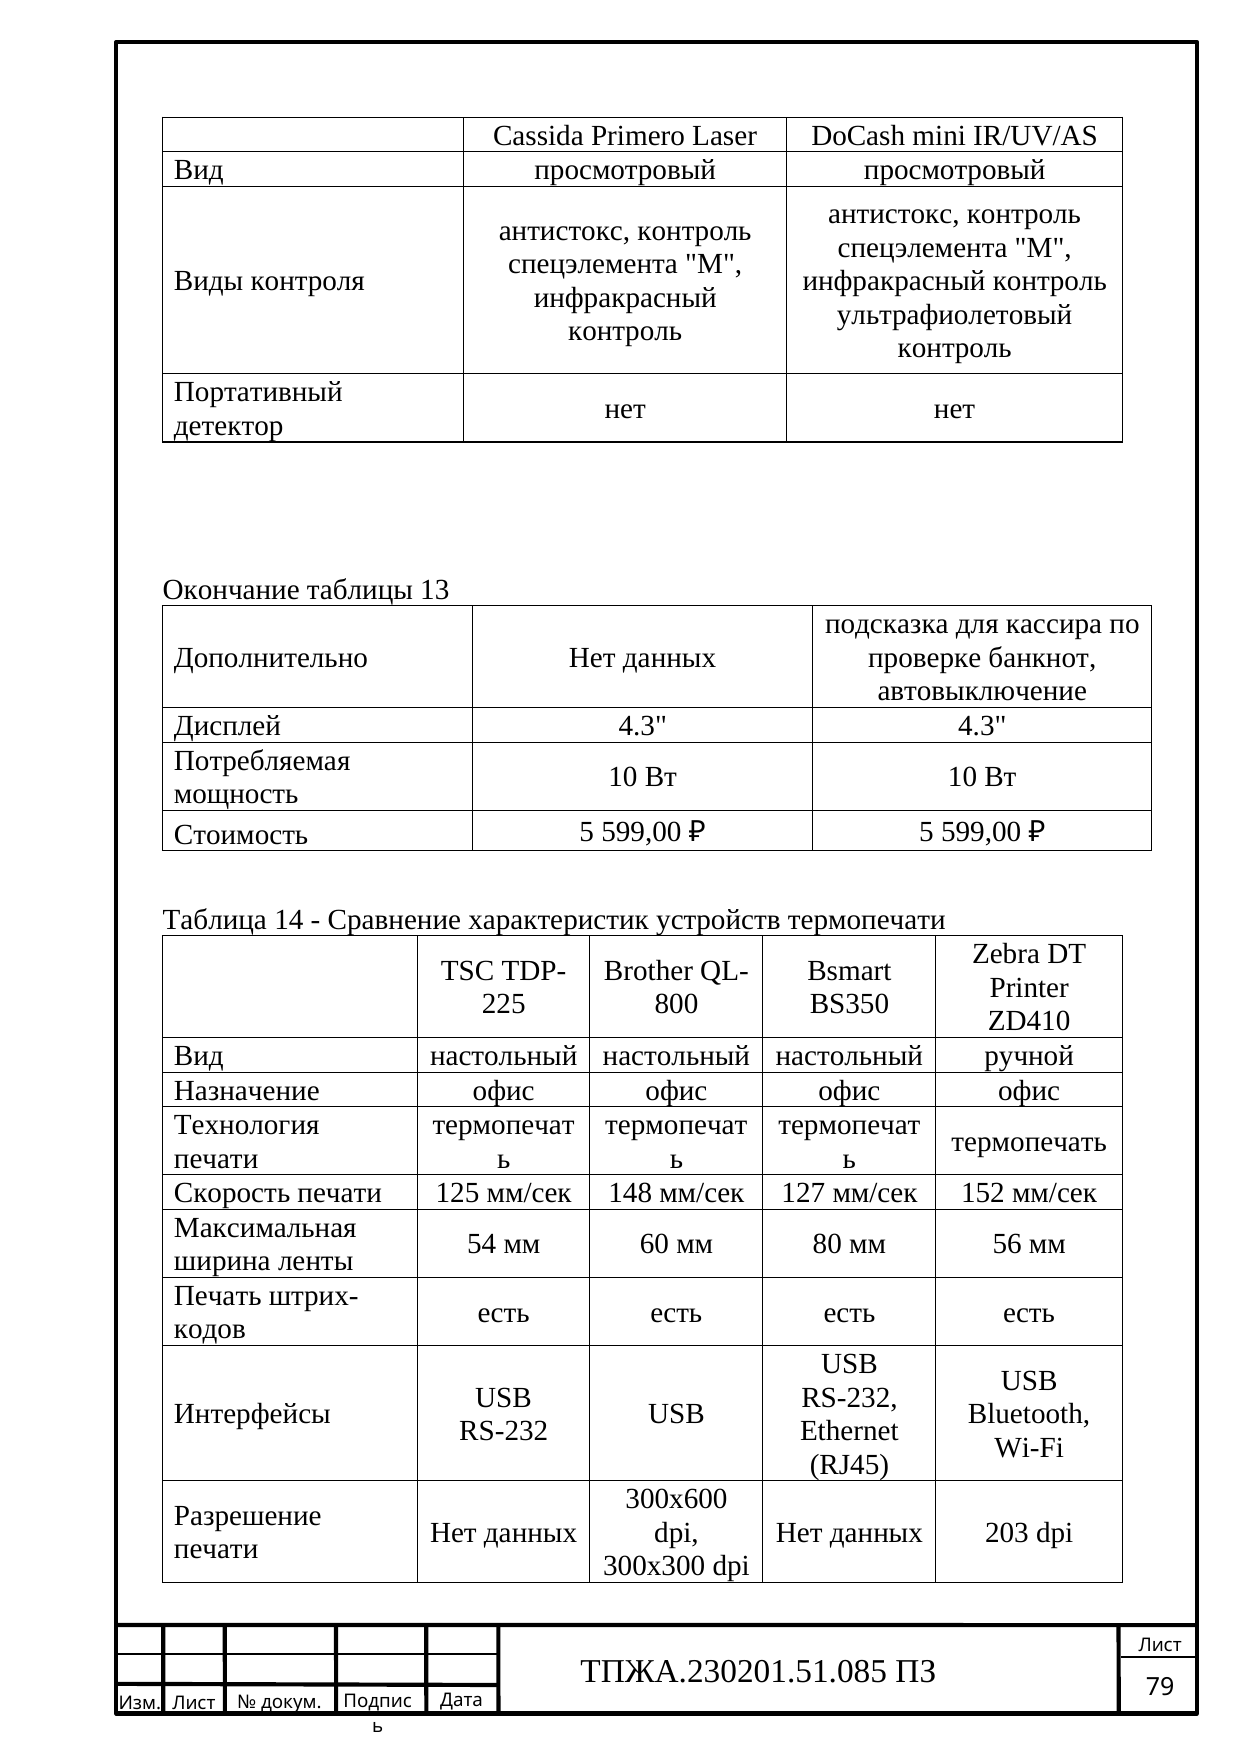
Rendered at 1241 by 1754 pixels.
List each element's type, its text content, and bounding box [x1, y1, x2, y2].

table_cell офис [590, 1073, 762, 1106]
table_cell нет [787, 374, 1122, 441]
table_cell просмотровый [787, 152, 1122, 186]
table_cell Назначение [163, 1073, 417, 1106]
table_cell Виды контроля [163, 187, 463, 373]
table_cell просмотровый [464, 152, 786, 186]
table_cell настольный [590, 1038, 762, 1072]
table_cell Вид [163, 1038, 417, 1072]
table_cell Потребляемая мощность [163, 743, 472, 810]
table_cell есть [763, 1278, 935, 1345]
table_cell 4.3" [473, 708, 812, 742]
text Окончание таблицы 13 [162, 572, 1152, 605]
table_cell термопечать [936, 1107, 1122, 1174]
table_cell Разрешение печати [163, 1481, 417, 1582]
table_cell офис [936, 1073, 1122, 1106]
table_header Bsmart BS350 [763, 936, 935, 1037]
table_cell 125 мм/сек [418, 1175, 589, 1209]
table_cell Стоимость [163, 811, 472, 850]
table_header Cassida Primero Laser [464, 118, 786, 151]
table_cell термопечать [418, 1107, 589, 1174]
table_cell 10 Вт [813, 743, 1151, 810]
table_cell есть [418, 1278, 589, 1345]
table_header Zebra DT Printer ZD410 [936, 936, 1122, 1037]
table_cell 127 мм/сек [763, 1175, 935, 1209]
table_cell 60 мм [590, 1210, 762, 1277]
table_cell Интерфейсы [163, 1346, 417, 1480]
table_header Дополнительно [163, 606, 472, 707]
table_cell 5 599,00 ₽ [813, 811, 1151, 850]
table_cell нет [464, 374, 786, 441]
table_header подсказка для кассира по проверке банкнот, автовыключение [813, 606, 1151, 707]
table_cell 5 599,00 ₽ [473, 811, 812, 850]
table_cell ручной [936, 1038, 1122, 1072]
text Таблица 14 - Сравнение характеристик устройств термопечати [162, 902, 1152, 935]
table_cell USB RS-232 [418, 1346, 589, 1480]
table_cell настольный [418, 1038, 589, 1072]
table_cell USB [590, 1346, 762, 1480]
table_cell есть [590, 1278, 762, 1345]
table_header TSC TDP-225 [418, 936, 589, 1037]
table_cell Нет данных [763, 1481, 935, 1582]
table_cell Скорость печати [163, 1175, 417, 1209]
table_cell 54 мм [418, 1210, 589, 1277]
table_header [163, 118, 463, 151]
table_cell офис [418, 1073, 589, 1106]
table_header DoCash mini IR/UV/AS [787, 118, 1122, 151]
table_cell USB Bluetooth, Wi-Fi [936, 1346, 1122, 1480]
table_cell 10 Вт [473, 743, 812, 810]
table_cell антистокс, контроль спецэлемента "М", инфракрасный контроль [464, 187, 786, 373]
table_cell 80 мм [763, 1210, 935, 1277]
table_cell Дисплей [163, 708, 472, 742]
table_cell есть [936, 1278, 1122, 1345]
table_header [163, 936, 417, 1037]
table_header Нет данных [473, 606, 812, 707]
table_cell 4.3" [813, 708, 1151, 742]
table_cell офис [763, 1073, 935, 1106]
table_cell Максимальная ширина ленты [163, 1210, 417, 1277]
table_cell 56 мм [936, 1210, 1122, 1277]
table_cell 152 мм/сек [936, 1175, 1122, 1209]
table_cell USB RS-232, Ethernet (RJ45) [763, 1346, 935, 1480]
table_cell антистокс, контроль спецэлемента "М", инфракрасный контроль ультрафиолетовый контроль [787, 187, 1122, 373]
table_cell настольный [763, 1038, 935, 1072]
table_cell 148 мм/сек [590, 1175, 762, 1209]
table_cell 203 dpi [936, 1481, 1122, 1582]
table_cell Нет данных [418, 1481, 589, 1582]
table_cell термопечать [590, 1107, 762, 1174]
table_cell Печать штрих-кодов [163, 1278, 417, 1345]
table_cell термопечать [763, 1107, 935, 1174]
table_cell Вид [163, 152, 463, 186]
table_cell Портативный детектор [163, 374, 463, 441]
table_cell Технология печати [163, 1107, 417, 1174]
table_cell 300x600 dpi, 300x300 dpi [590, 1481, 762, 1582]
table_header Brother QL-800 [590, 936, 762, 1037]
